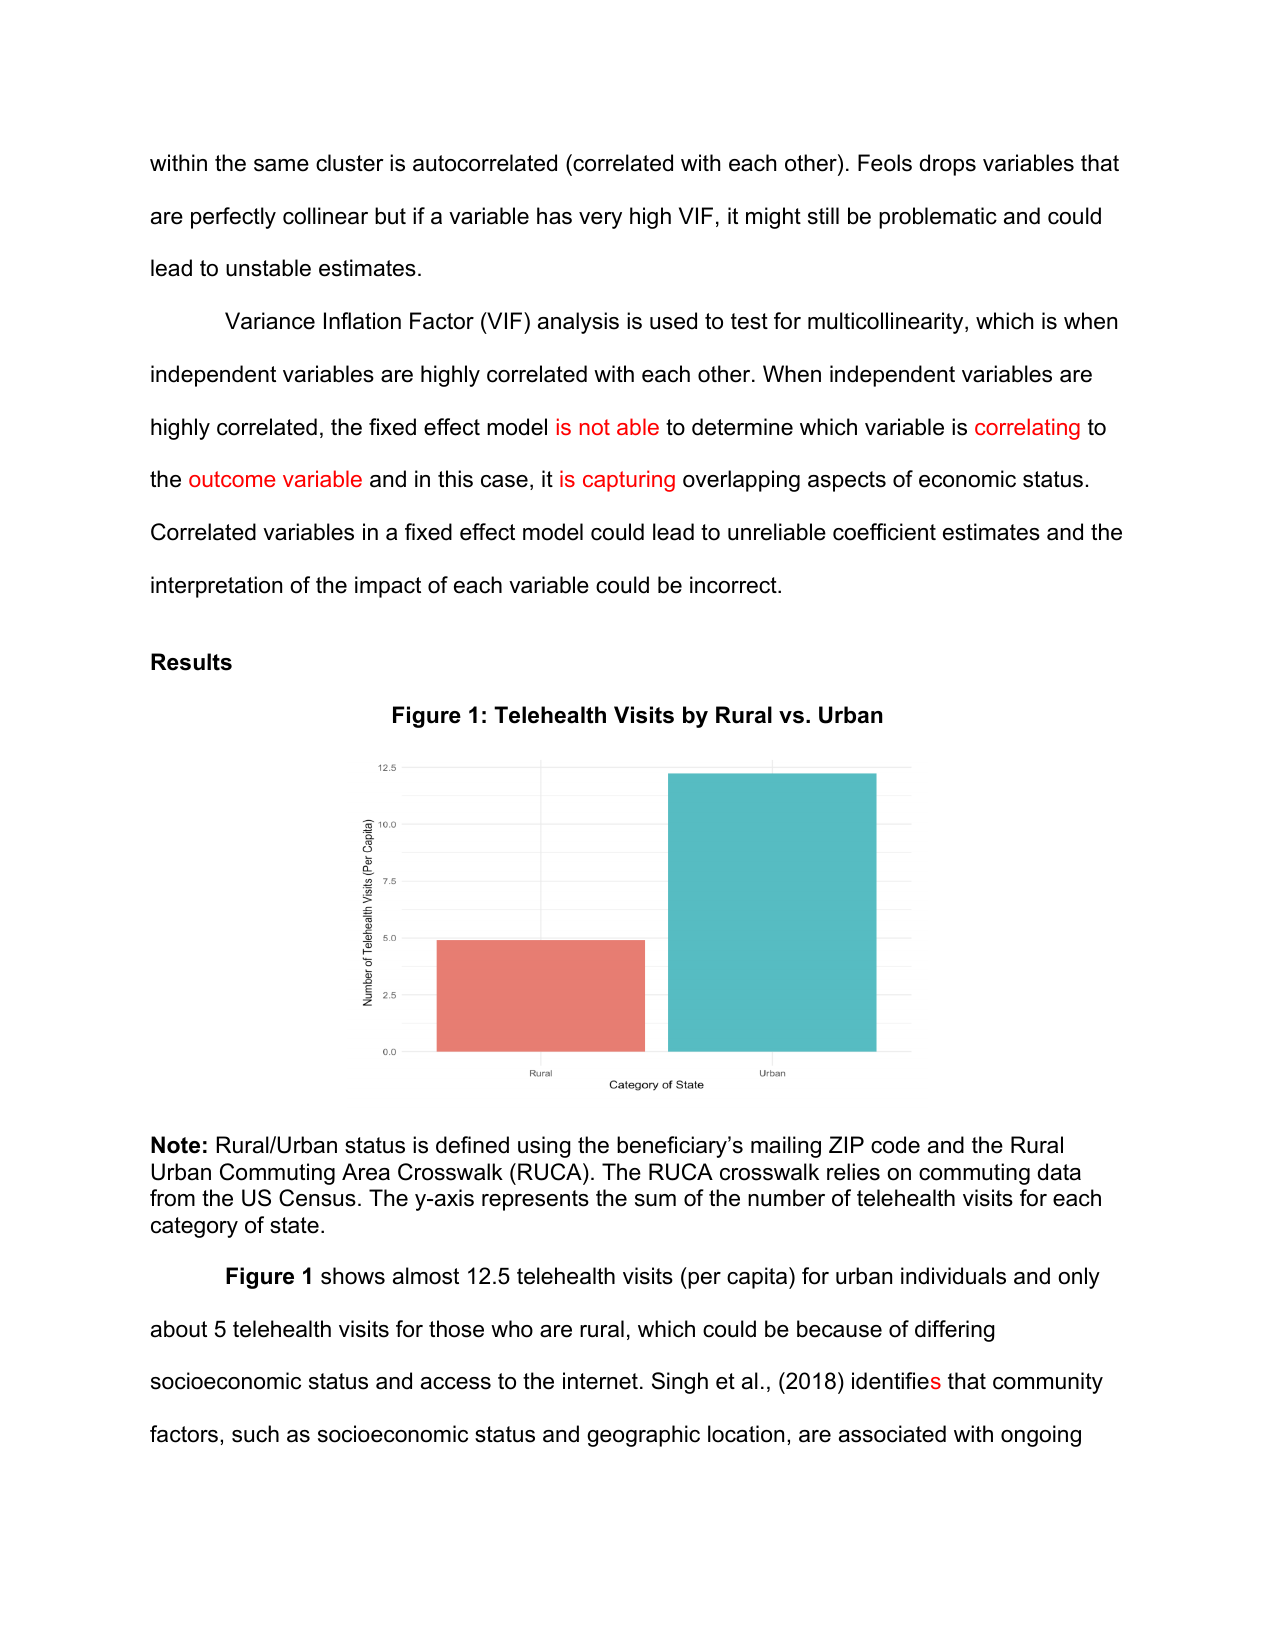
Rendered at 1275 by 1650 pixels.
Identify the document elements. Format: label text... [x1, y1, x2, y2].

picture [346, 753, 929, 1108]
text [150, 150, 1125, 282]
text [150, 1263, 1125, 1447]
text Note: Rural/Urban status is defined using the beneficiary’s mailing ZIP code and the Rural Urban Commuting Area Crosswalk (RUCA). The RUCA crosswalk relies on commuting data from the US Census. The y-axis represents the sum of the number of telehealth visits for each category of state. [150, 1132, 1125, 1238]
text Variance Inflation Factor (VIF) analysis is used to test for multicollinearity, which is when independent variables are highly correlated with each other. When independent variables are highly correlated, the fixed effect model is not able to determine which variable is correlating to the outcome variable and in this case, it is capturing overlapping aspects of economic status. Correlated variables in a fixed effect model could lead to unreliable coefficient estimates and the interpretation of the impact of each variable could be incorrect. [150, 308, 1125, 598]
text Figure 1: Telehealth Visits by Rural vs. Urban [150, 702, 1125, 728]
text Results [150, 649, 1125, 676]
